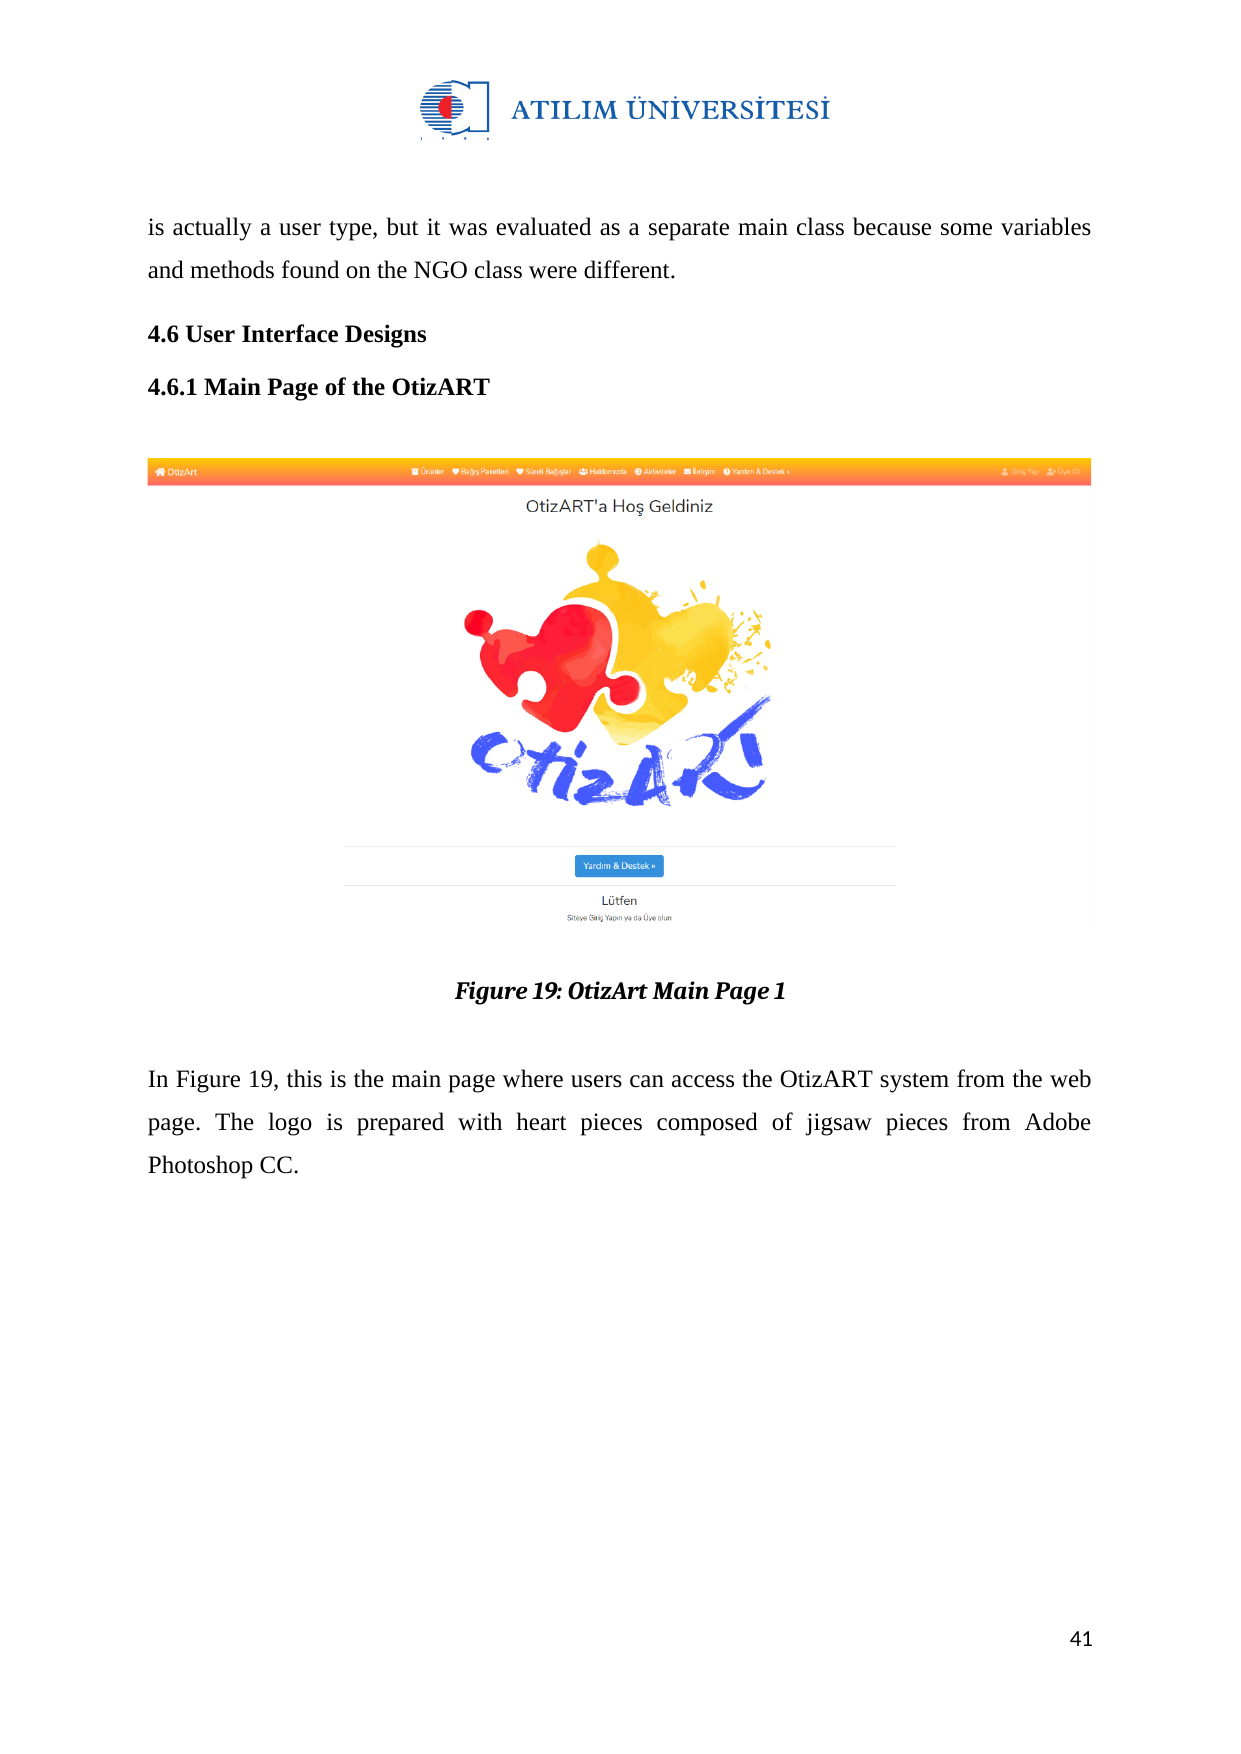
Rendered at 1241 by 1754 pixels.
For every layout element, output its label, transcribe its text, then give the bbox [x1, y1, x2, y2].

text is actually a user type, but it was evaluated as a separate main class because some variables and methods found on the NGO class were different. [148, 212, 1093, 283]
subtitle 4.6.1 Main Page of the OtizART [148, 372, 1093, 401]
text In Figure 19, this is the main page where users can access the OtizART system from the web page. The logo is prepared with heart pieces composed of jigsaw pieces from Adobe Photoshop CC. [148, 1064, 1093, 1179]
picture [147, 458, 1092, 923]
subtitle 4.6 User Interface Designs [148, 319, 1093, 347]
subtitle Figure 19: OtizArt Main Page 1 [148, 977, 1093, 1006]
